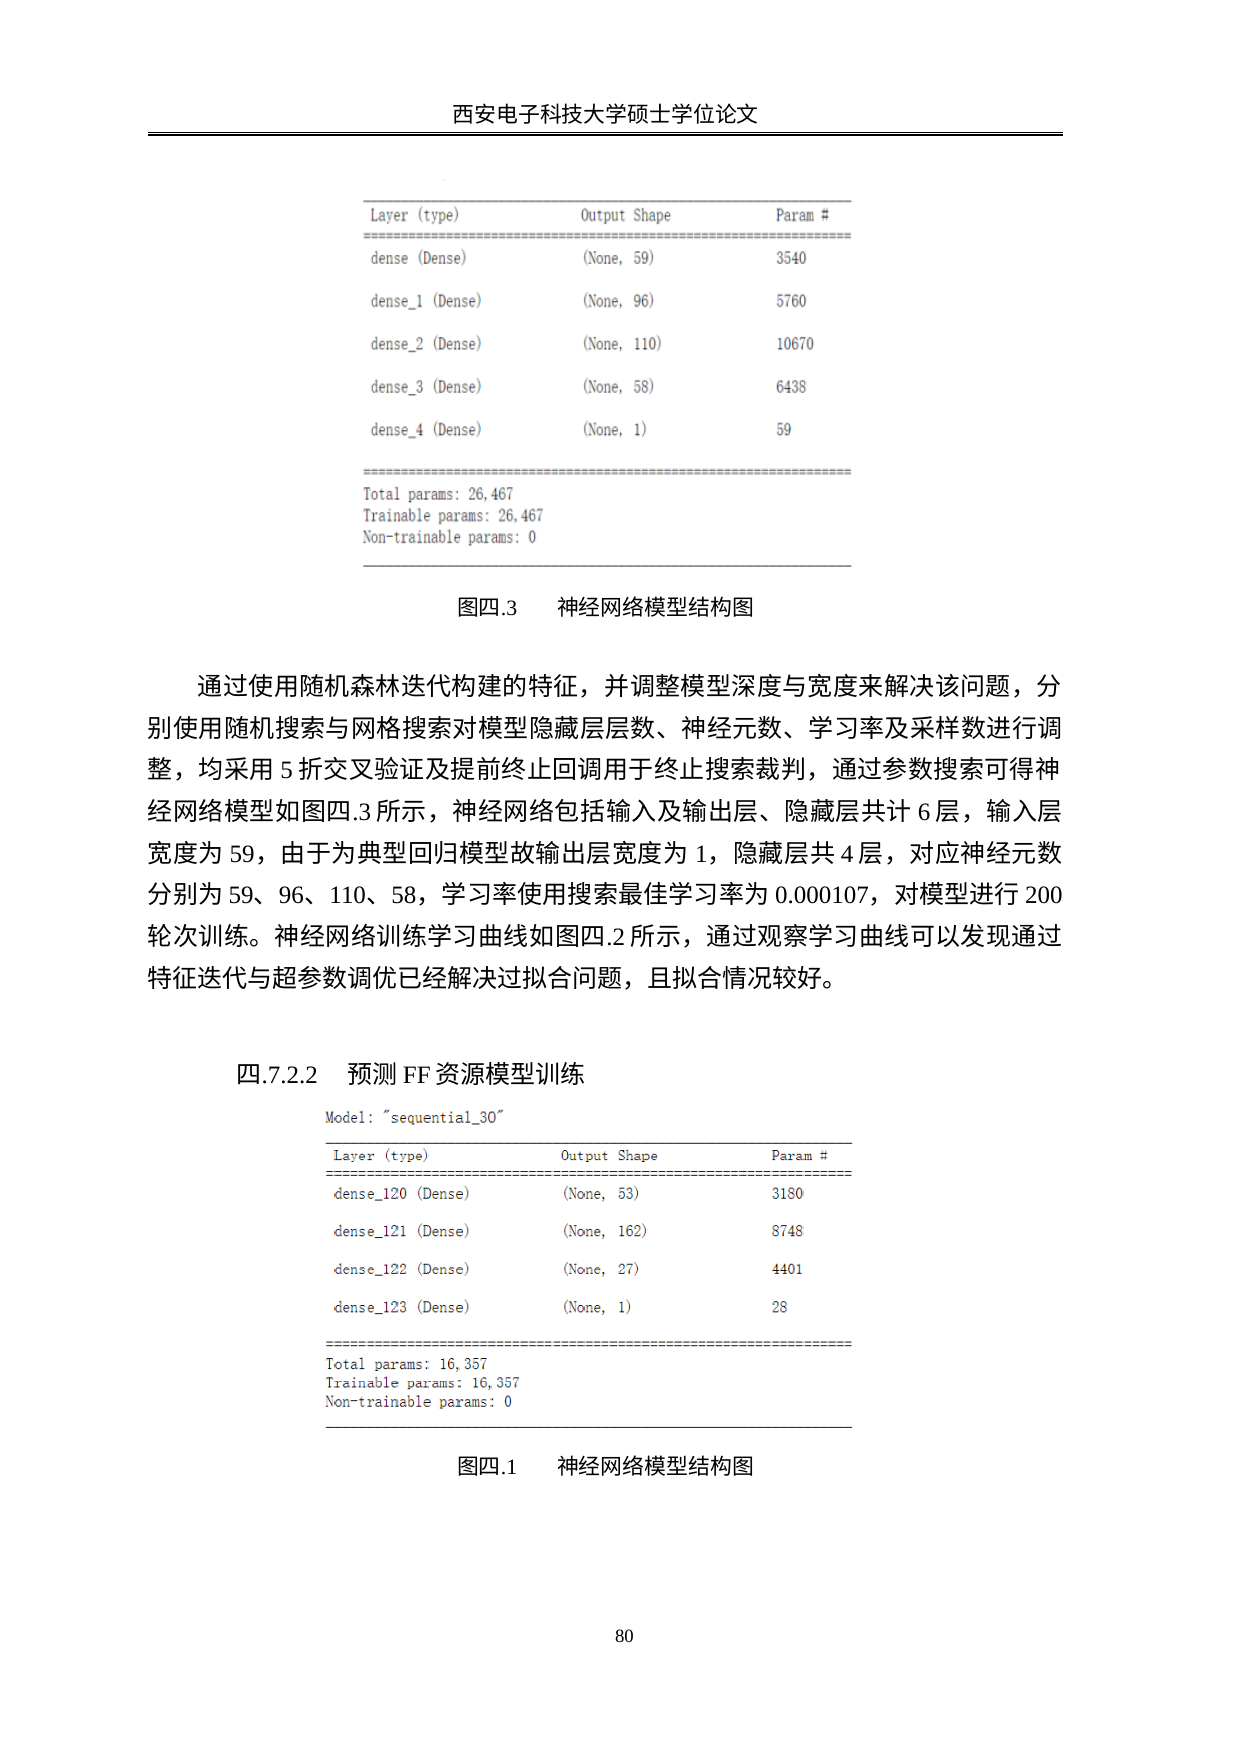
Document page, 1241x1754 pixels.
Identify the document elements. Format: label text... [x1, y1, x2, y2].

text 通过使用随机森林迭代构建的特征，并调整模型深度与宽度来解决该问题，分别使用随机搜索与网格搜索对模型隐藏层层数、神经元数、学习率及采样数进行调整，均采用5折交叉验证及提前终止回调用于终止搜索裁判，通过参数搜索可得神经网络模型如图4.28所示，神经网络包括输入及输出层、隐藏层共计6层，输入层宽度为59，由于为典型回归模型故输出层宽度为1，隐藏层共4层，对应神经元数分别为59、96、110、58，学习率使用搜索最佳学习率为0.000107，对模型进行200轮次训练。神经网络训练学习曲线如图4.27所示，通过观察学习曲线可以发现通过特征迭代与超参数调优已经解决过拟合问题，且拟合情况较好。 [148, 662, 1063, 996]
text 神经网络模型结构图 [148, 1449, 1063, 1481]
subtitle 预测FF资源模型训练 [236, 1050, 1063, 1091]
text 神经网络模型结构图 [148, 590, 1063, 621]
